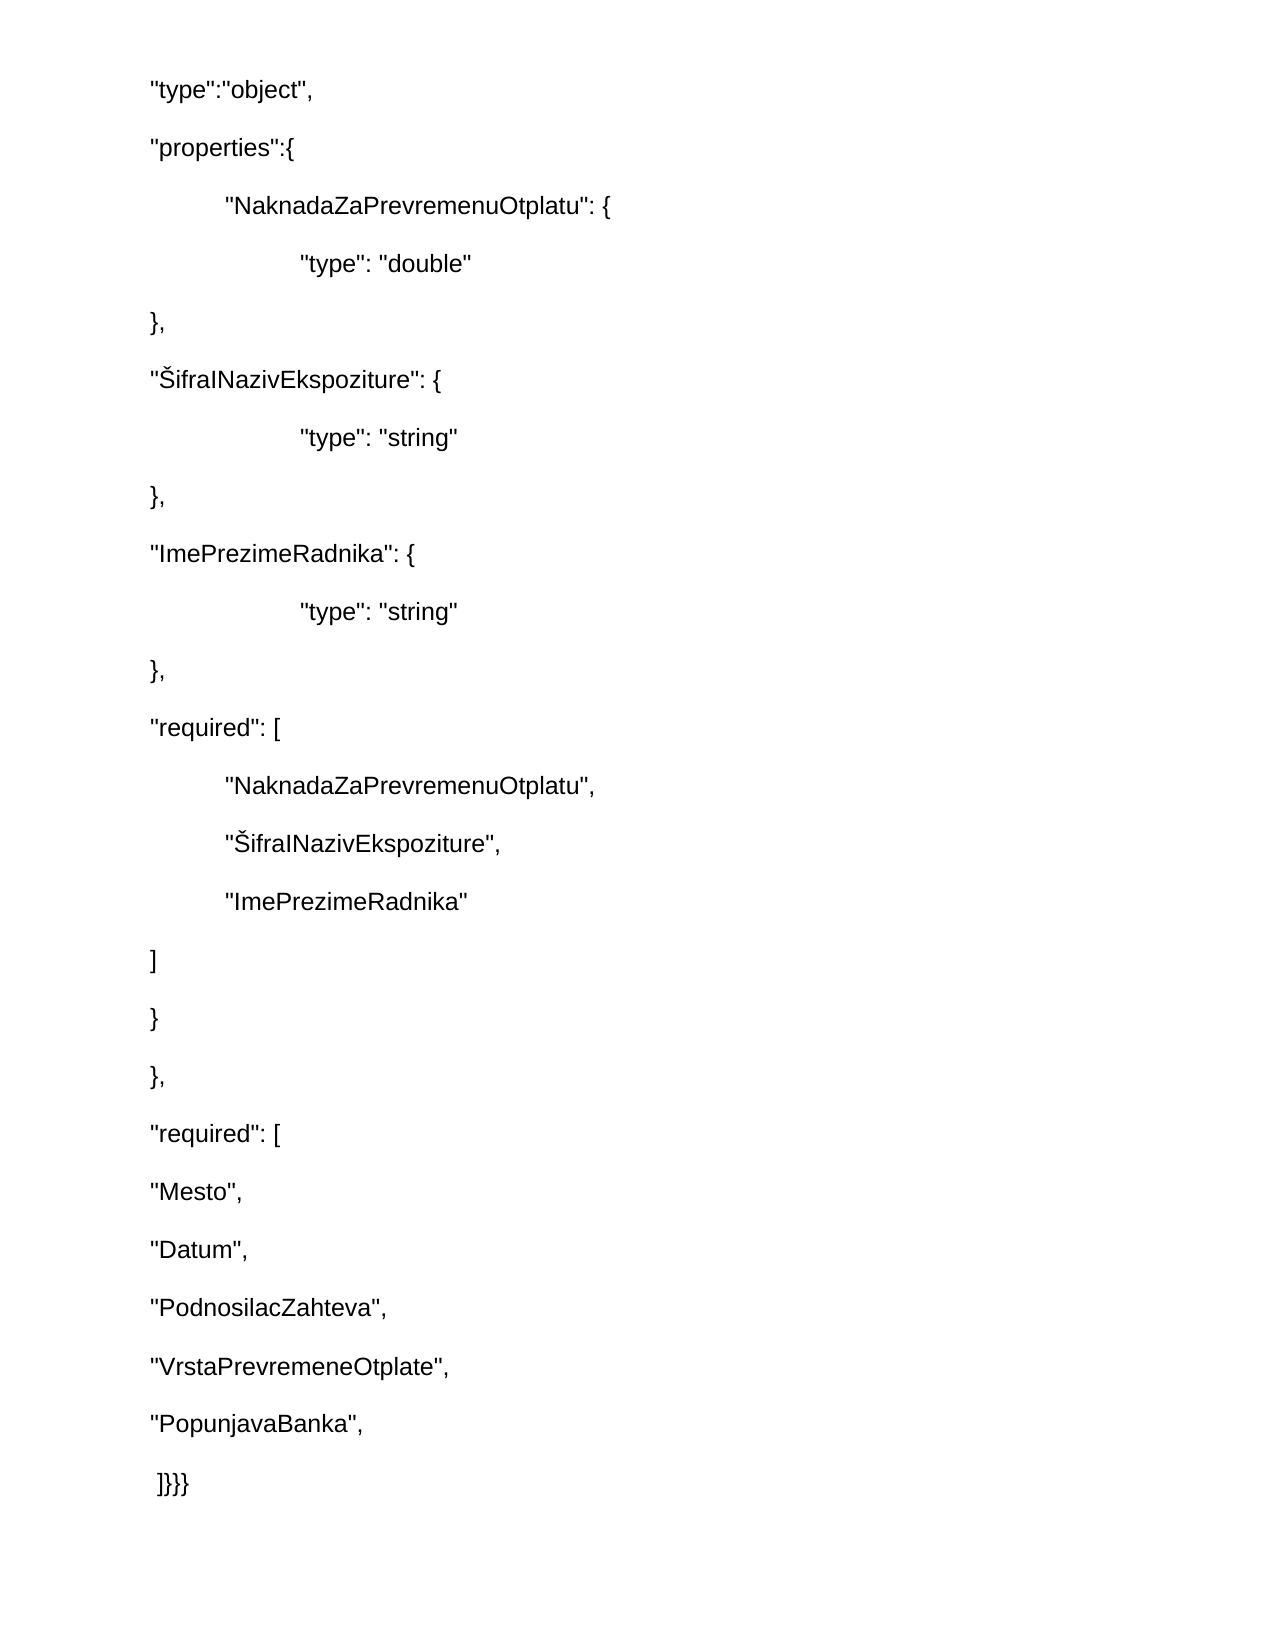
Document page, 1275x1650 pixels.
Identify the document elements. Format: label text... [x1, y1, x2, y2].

text "type":"object", [150, 75, 1125, 104]
text }, [150, 1061, 1125, 1090]
text "ImePrezimeRadnika" [150, 887, 1125, 916]
text "ImePrezimeRadnika": { [150, 539, 1125, 568]
text "required": [ [150, 713, 1125, 742]
text }, [150, 481, 1125, 510]
text }, [150, 307, 1125, 336]
text "NaknadaZaPrevremenuOtplatu": { [150, 191, 1125, 220]
text "PodnosilacZahteva", [150, 1293, 1125, 1322]
text "PopunjavaBanka", [150, 1409, 1125, 1438]
text "properties":{ [150, 133, 1125, 162]
text "required": [ [150, 1119, 1125, 1148]
text "type": "double" [150, 249, 1125, 278]
text ] [150, 945, 1125, 974]
text ]}}} [150, 1467, 1125, 1496]
text } [150, 1003, 1125, 1032]
text "type": "string" [150, 423, 1125, 452]
text "Mesto", [150, 1177, 1125, 1206]
text "type": "string" [150, 597, 1125, 626]
text "Datum", [150, 1235, 1125, 1264]
text }, [150, 655, 1125, 684]
text "VrstaPrevremeneOtplate", [150, 1351, 1125, 1380]
text "ŠifraINazivEkspoziture": { [150, 365, 1125, 394]
text "NaknadaZaPrevremenuOtplatu", [150, 771, 1125, 800]
text "ŠifraINazivEkspoziture", [150, 829, 1125, 858]
